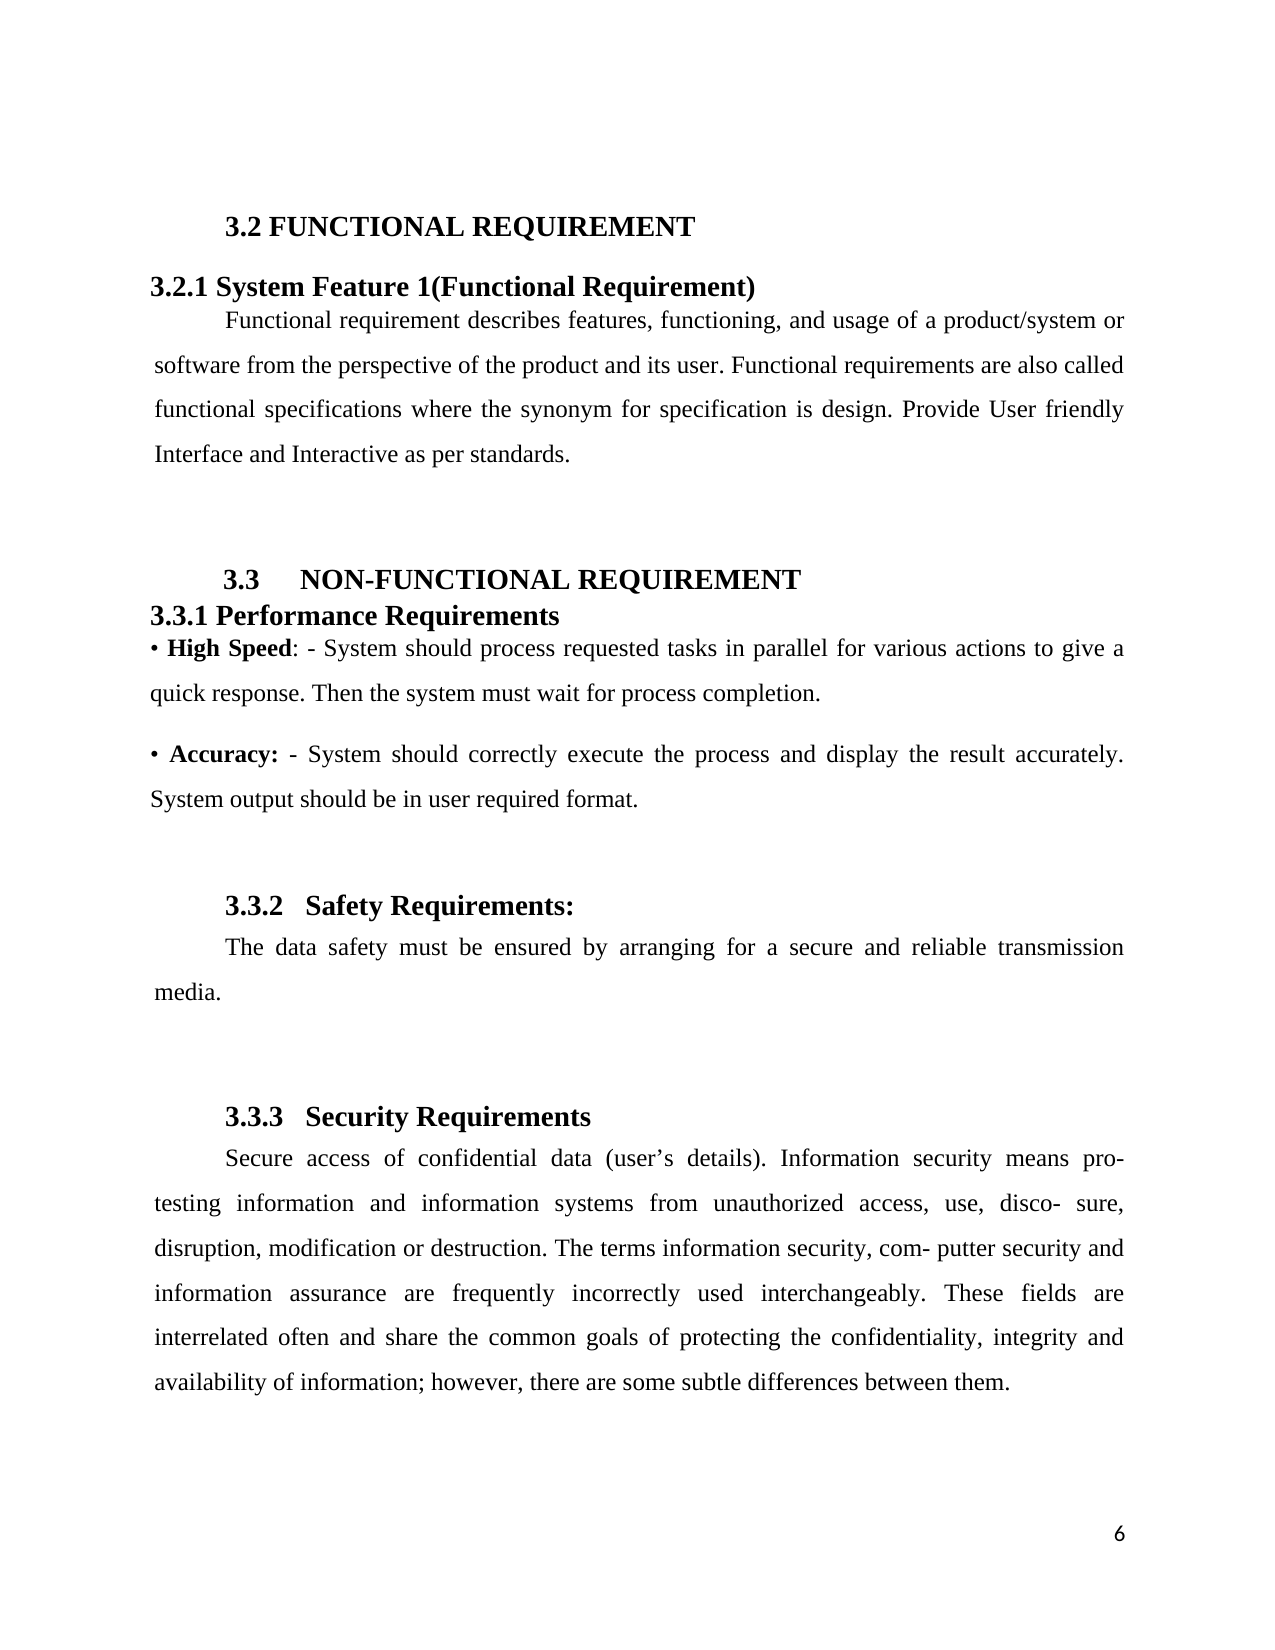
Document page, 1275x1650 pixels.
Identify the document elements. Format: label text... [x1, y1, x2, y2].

subtitle 3.2 FUNCTIONAL REQUIREMENT [225, 209, 1117, 242]
text The data safety must be ensured by arranging for a secure and reliable transmission media. [154, 932, 1125, 1005]
text 3.3 NON-FUNCTIONAL REQUIREMENT [216, 562, 1125, 596]
text • Accuracy: - System should correctly execute the process and display the result accurately. System output should be in user required format. [150, 739, 1125, 813]
text 3.3.1 Performance Requirements [150, 598, 1125, 631]
text Functional requirement describes features, functioning, and usage of a product/system or software from the perspective of the product and its user. Functional requirements are also called functional specifications where the synonym for specification is design. Provide User friendly Interface and Interactive as per standards. [154, 305, 1125, 468]
subtitle 3.3.3 Security Requirements [225, 1099, 1117, 1133]
text 3.2.1 System Feature 1(Functional Requirement) [150, 269, 1125, 303]
text • High Speed: - System should process requested tasks in parallel for various actions to give a quick response. Then the system must wait for process completion. [150, 633, 1125, 707]
subtitle 3.3.2 Safety Requirements: [225, 888, 1117, 921]
text Secure access of confidential data (user’s details). Information security means pro- testing information and information systems from unauthorized access, use, disco- sure, disruption, modification or destruction. The terms information security, com- putter security and information assurance are frequently incorrectly used interchangeably. These fields are interrelated often and share the common goals of protecting the confidentiality, integrity and availability of information; however, there are some subtle differences between them. [154, 1143, 1125, 1396]
